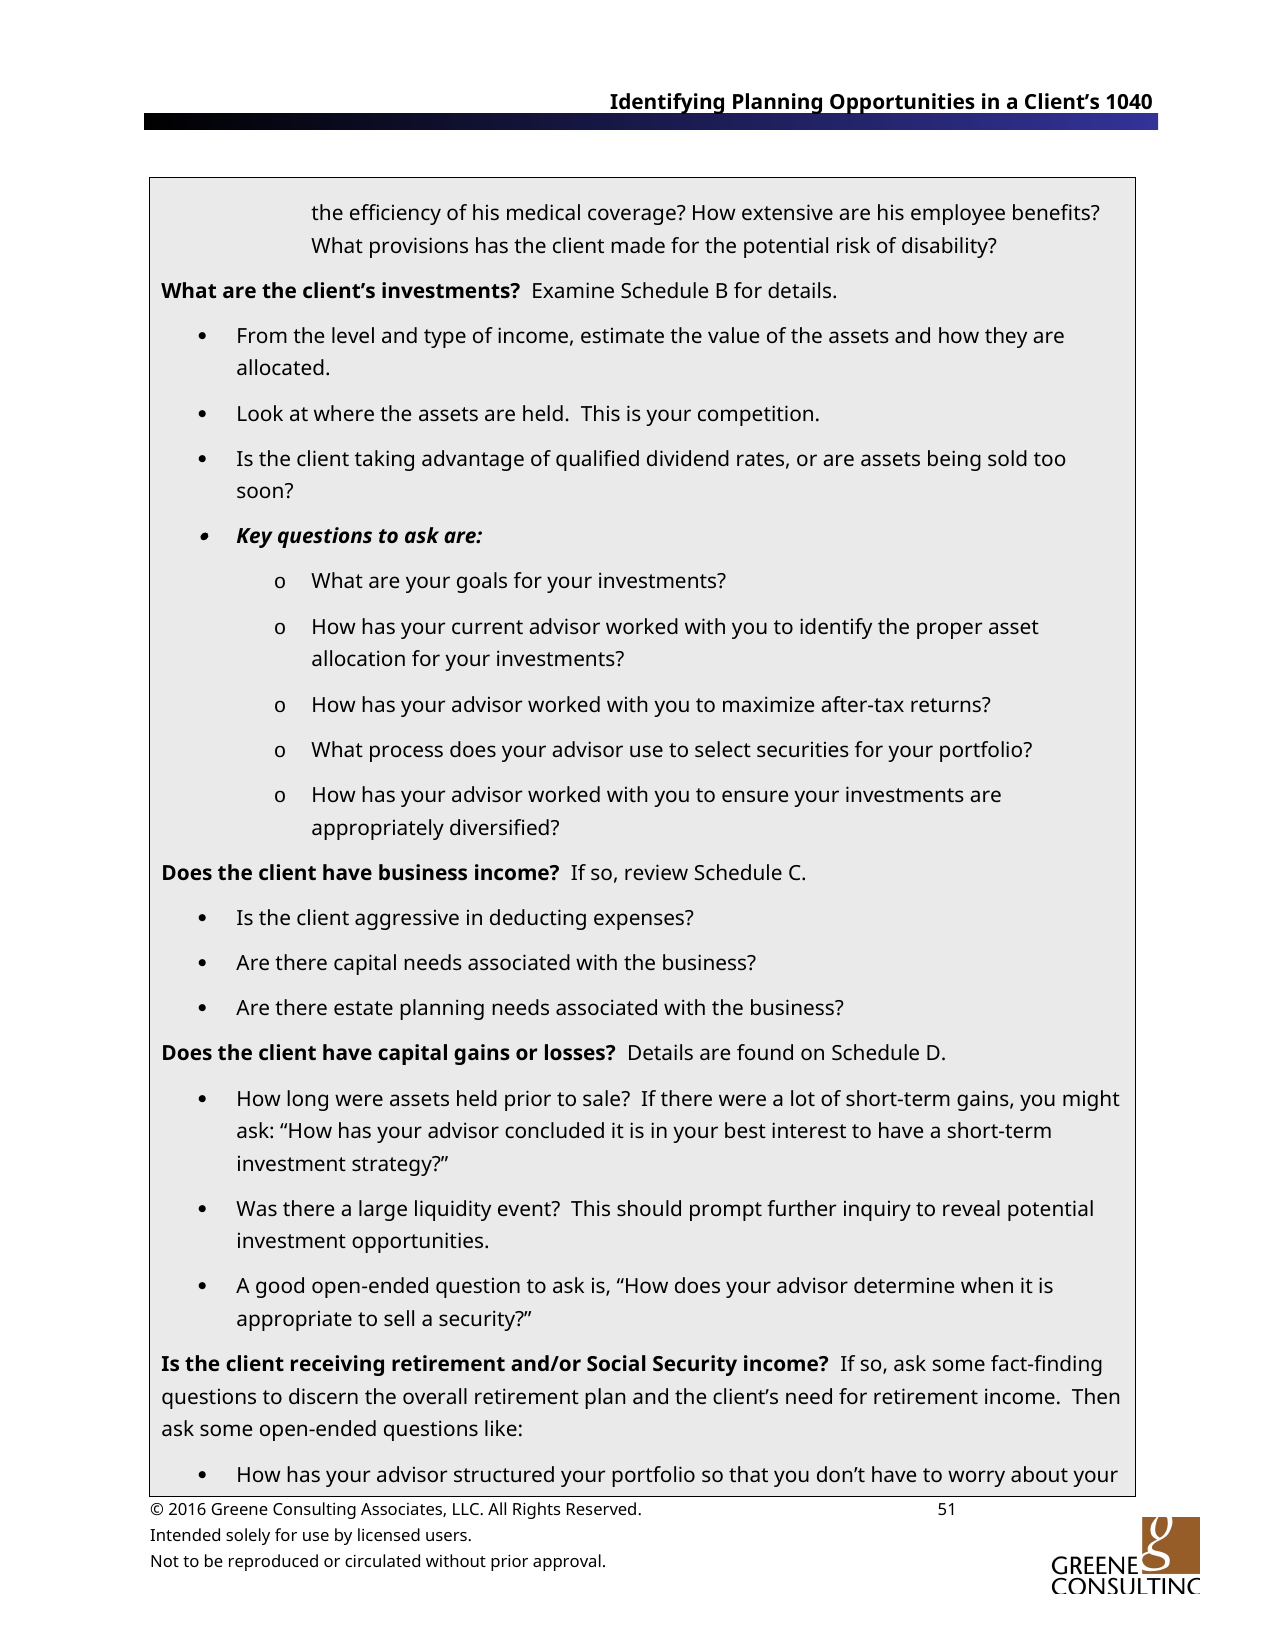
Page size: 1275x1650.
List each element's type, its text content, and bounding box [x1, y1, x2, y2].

picture [1050, 1517, 1200, 1593]
